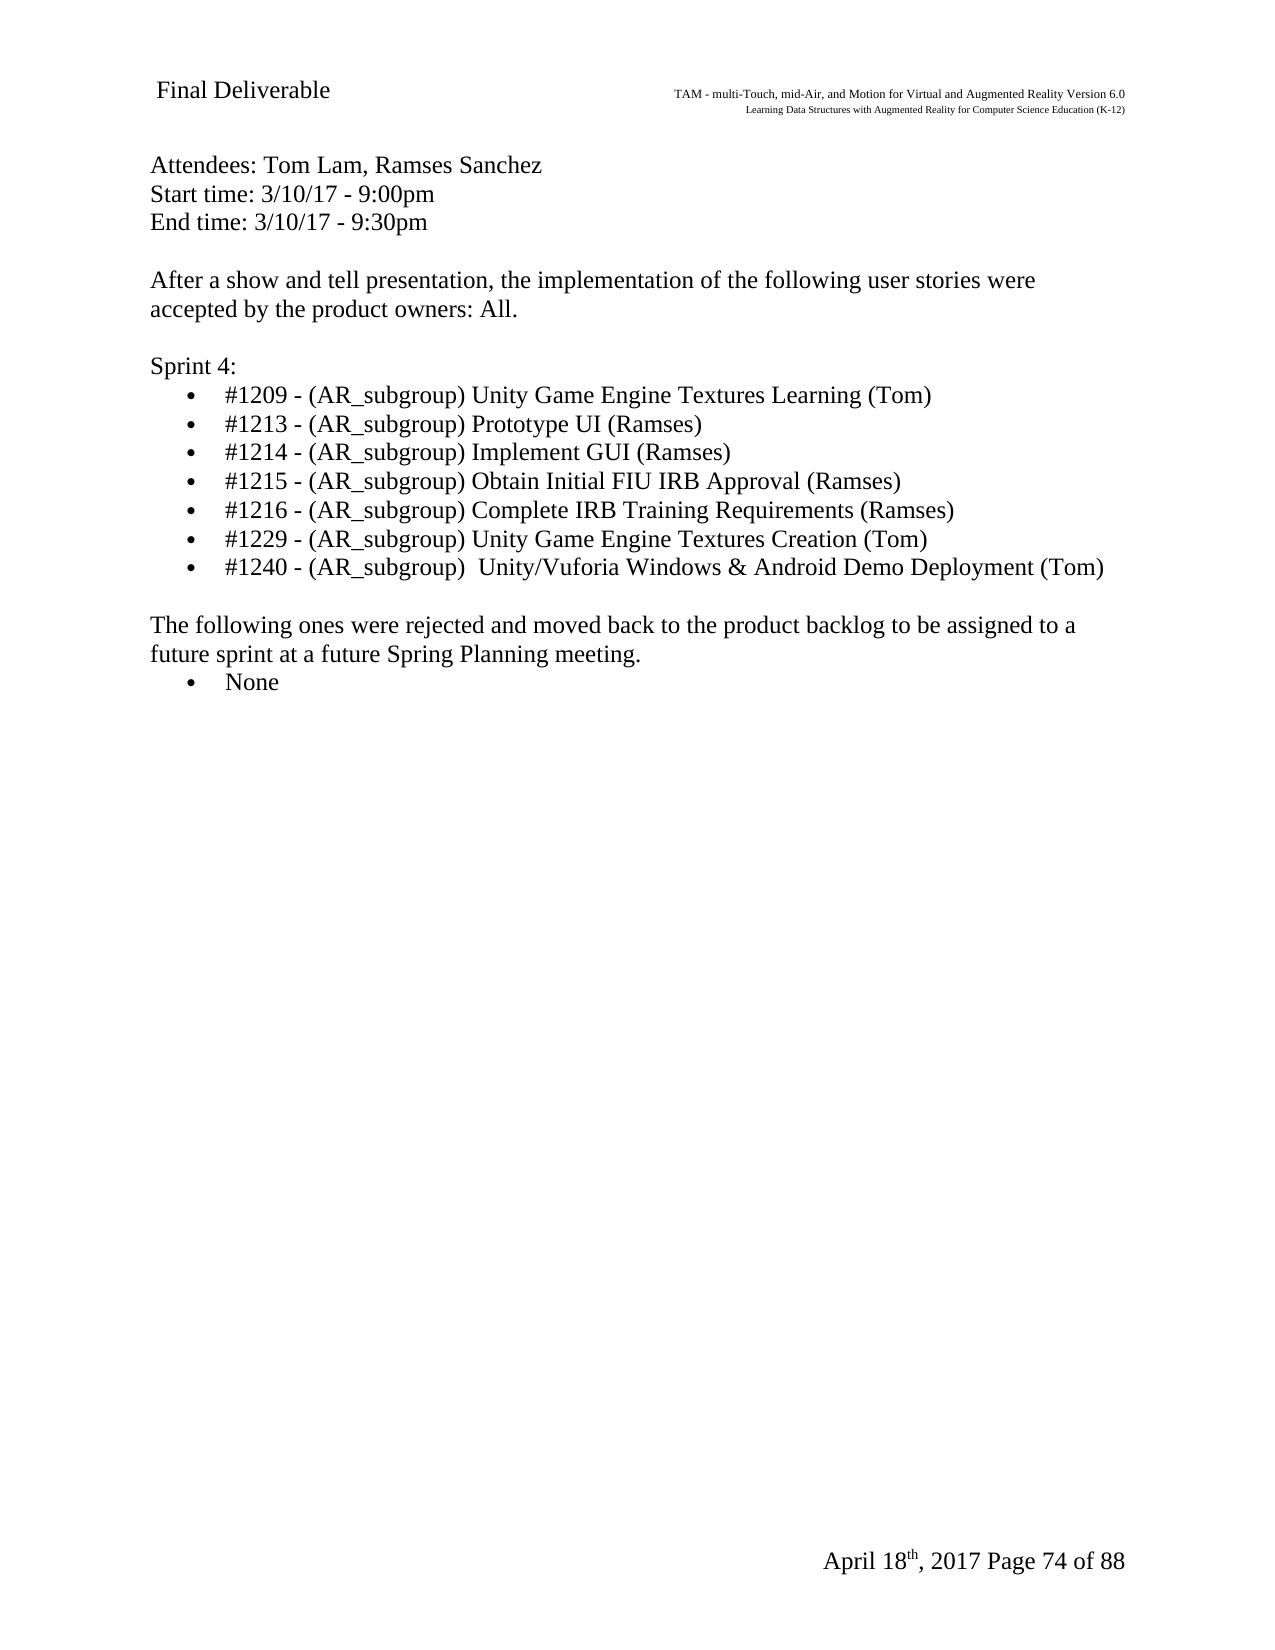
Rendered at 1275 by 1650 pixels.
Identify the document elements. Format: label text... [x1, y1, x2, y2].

list #1213 - (AR_subgroup) Prototype UI (Ramses) [187, 409, 1125, 437]
list #1209 - (AR_subgroup) Unity Game Engine Textures Learning (Tom) [187, 380, 1125, 409]
list None [187, 667, 1125, 696]
text End time: 3/10/17 - 9:30pm [150, 207, 1125, 236]
text Attendees: Tom Lam, Ramses Sanchez [150, 150, 1125, 179]
text The following ones were rejected and moved back to the product backlog to be assigned to a future sprint at a future Spring Planning meeting. [150, 610, 1125, 667]
text After a show and tell presentation, the implementation of the following user stories were accepted by the product owners: All. [150, 265, 1125, 322]
text Start time: 3/10/17 - 9:00pm [150, 179, 1125, 207]
list #1216 - (AR_subgroup) Complete IRB Training Requirements (Ramses) [187, 495, 1125, 524]
list #1229 - (AR_subgroup) Unity Game Engine Textures Creation (Tom) [187, 524, 1125, 552]
text Sprint 4: [150, 351, 1125, 380]
list #1240 - (AR_subgroup) Unity/Vuforia Windows & Android Demo Deployment (Tom) [187, 552, 1125, 581]
list #1215 - (AR_subgroup) Obtain Initial FIU IRB Approval (Ramses) [187, 466, 1125, 495]
list #1214 - (AR_subgroup) Implement GUI (Ramses) [187, 437, 1125, 466]
